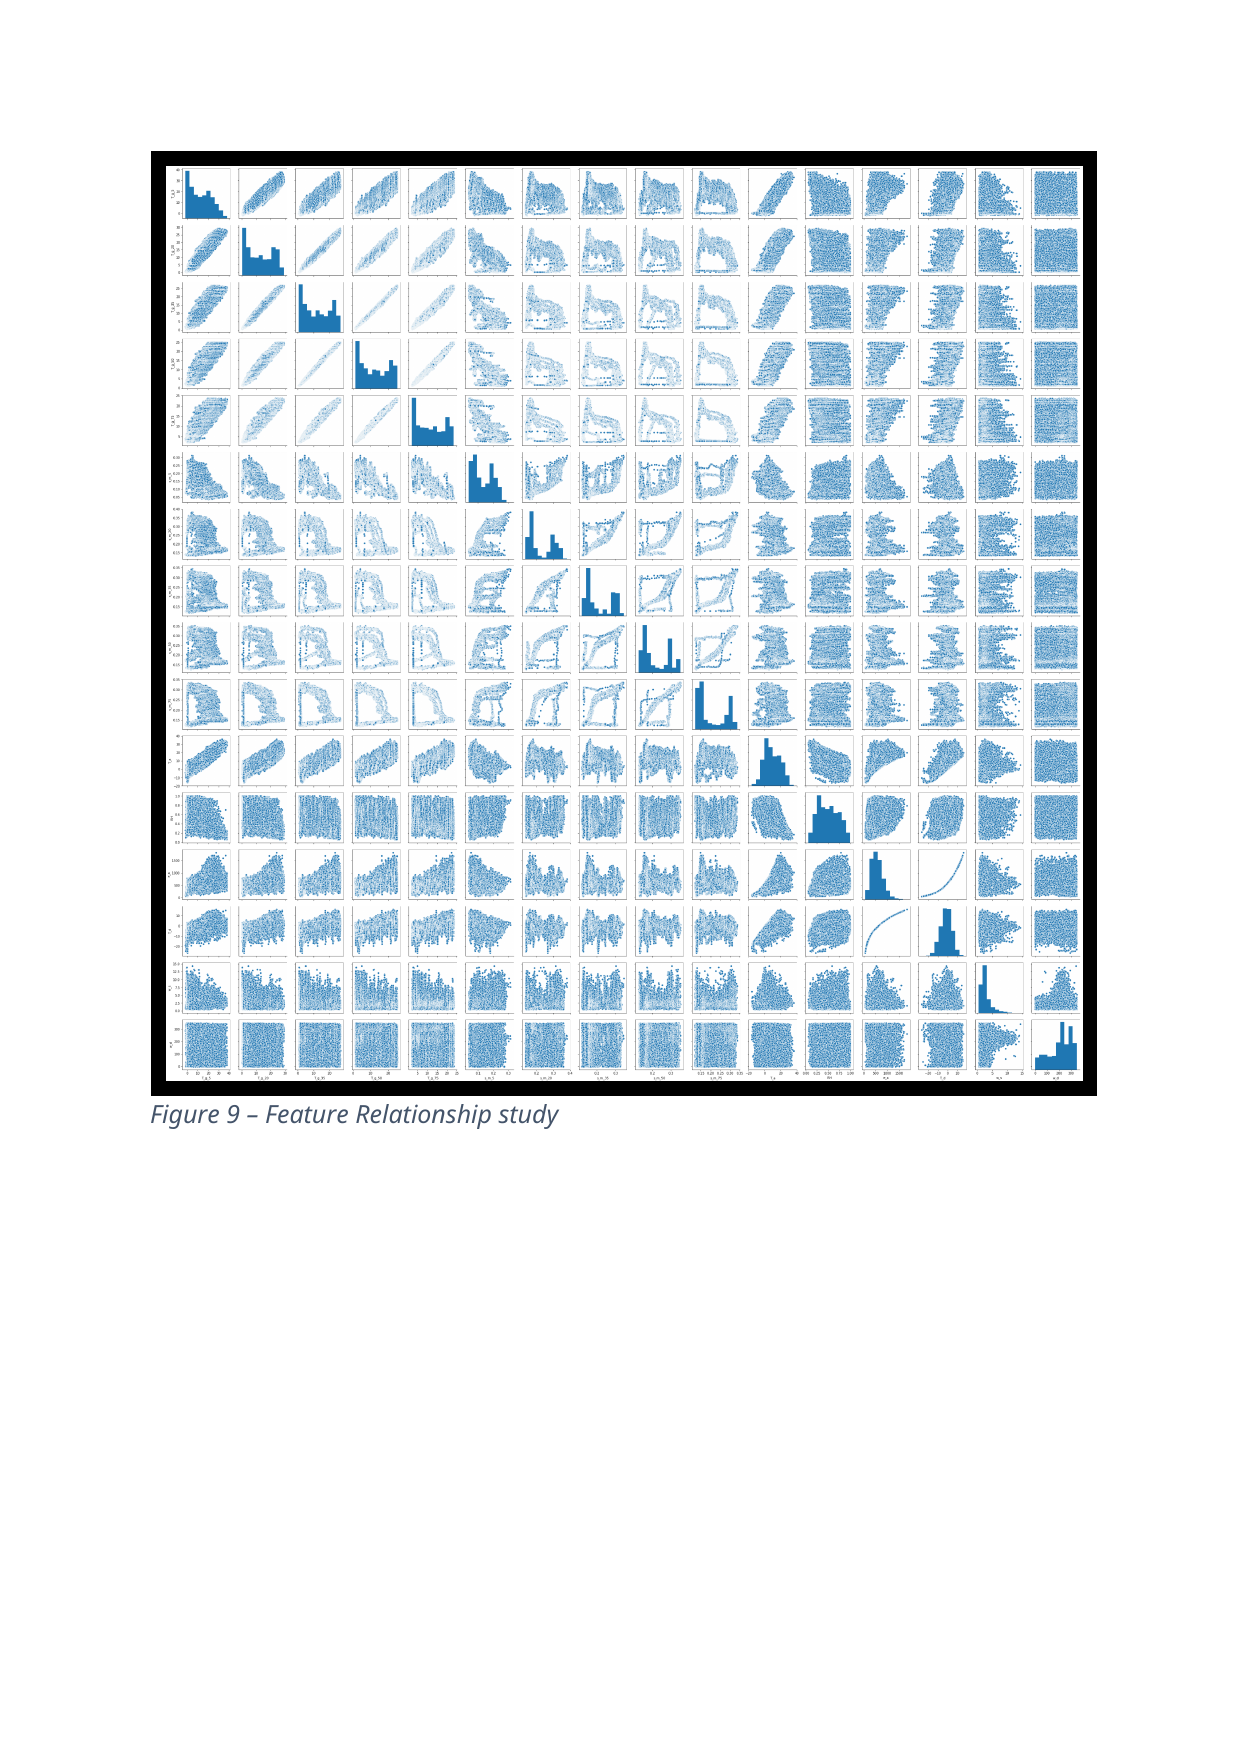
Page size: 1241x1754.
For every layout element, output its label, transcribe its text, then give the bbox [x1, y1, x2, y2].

picture [166, 166, 1083, 1081]
text Figure 9 – Feature Relationship study [150, 1097, 1090, 1131]
